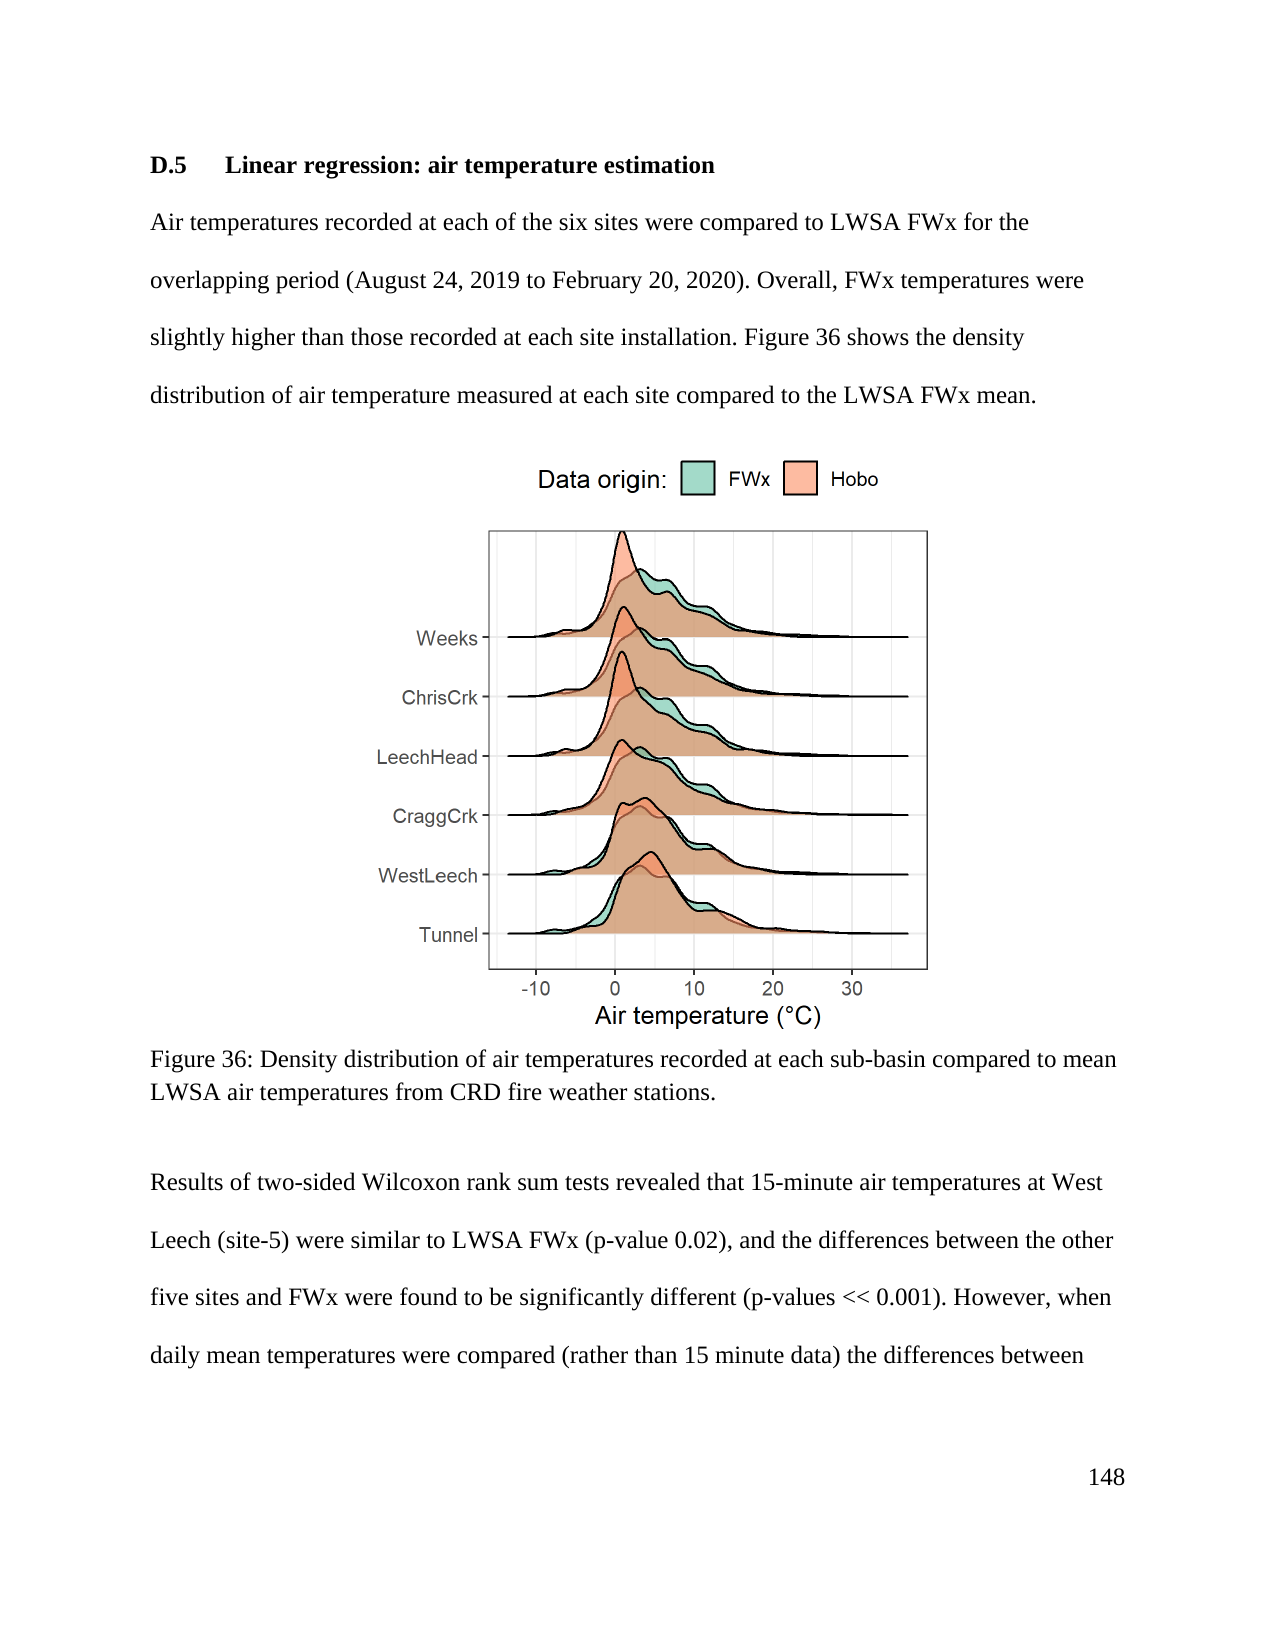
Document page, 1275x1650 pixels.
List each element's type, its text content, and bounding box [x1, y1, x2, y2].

text Air temperatures recorded at each of the six sites were compared to LWSA FWx for the overlapping period (August 24, 2019 to February 20, 2020). Overall, FWx temperatures were slightly higher than those recorded at each site installation. Figure 36 shows the density distribution of air temperature measured at each site compared to the LWSA FWx mean. [150, 207, 1125, 409]
text Figure 36: Density distribution of air temperatures recorded at each sub-basin compared to mean LWSA air temperatures from CRD fire weather stations. [150, 1044, 1125, 1106]
picture [336, 437, 939, 1040]
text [150, 1167, 1125, 1368]
subtitle Linear regression: air temperature estimation [150, 150, 1125, 179]
